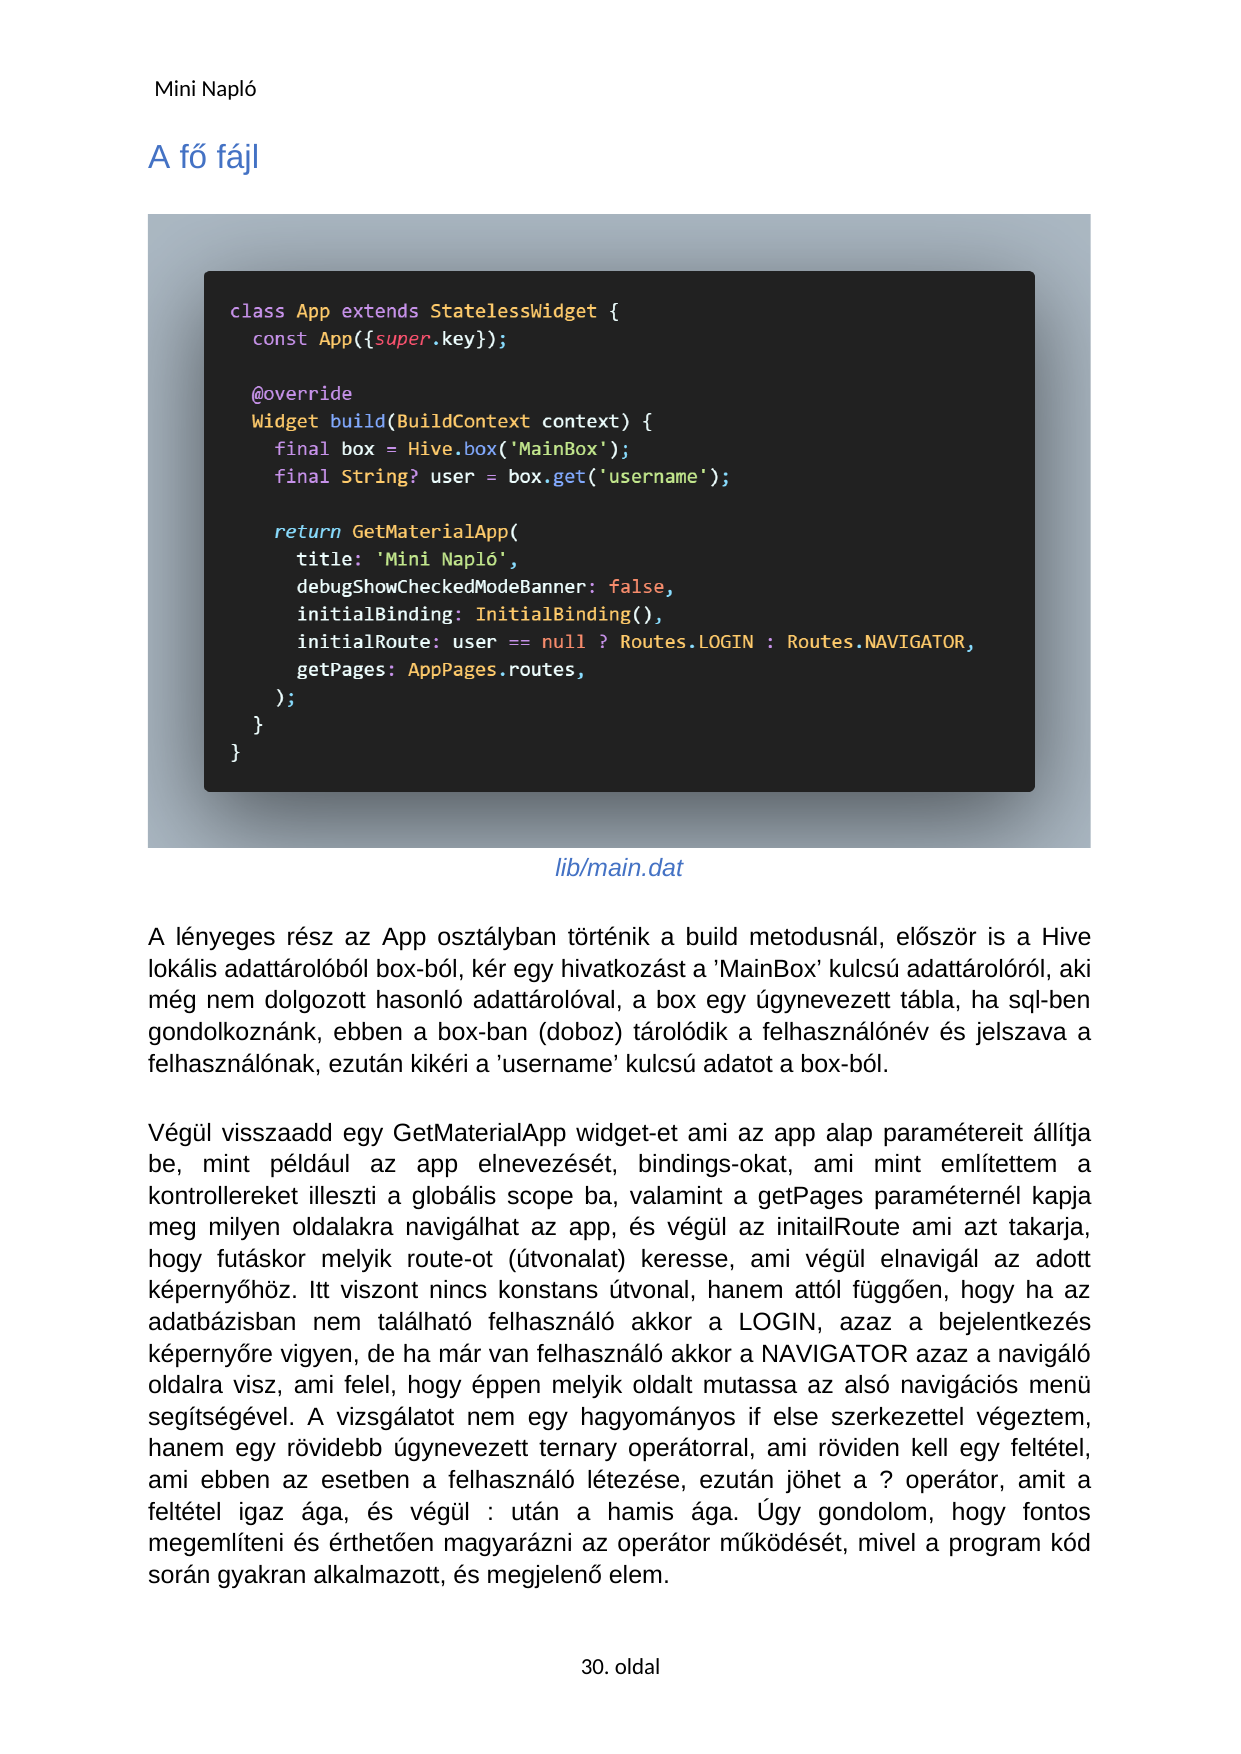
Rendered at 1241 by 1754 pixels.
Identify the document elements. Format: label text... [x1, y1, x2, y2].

subtitle A fő fájl [148, 137, 1093, 176]
text A lényeges rész az App osztályban történik a build metodusnál, először is a Hive lokális adattárolóból box-ból, kér egy hivatkozást a ’MainBox’ kulcsú adattárolóról, aki még nem dolgozott hasonló adattárolóval, a box egy úgynevezett tábla, ha sql-ben gondolkoznánk, ebben a box-ban (doboz) tárolódik a felhasználónév és jelszava a felhasználónak, ezután kikéri a ’username’ kulcsú adatot a box-ból. [148, 922, 1093, 1077]
text Végül visszaadd egy GetMaterialApp widget-et ami az app alap paramétereit állítja be, mint például az app elnevezését, bindings-okat, ami mint említettem a kontrollereket illeszti a globális scope ba, valamint a getPages paraméternél kapja meg milyen oldalakra navigálhat az app, és végül az initailRoute ami azt takarja, hogy futáskor melyik route-ot (útvonalat) keresse, ami végül elnavigál az adott képernyőhöz. Itt viszont nincs konstans útvonal, hanem attól függően, hogy ha az adatbázisban nem található felhasználó akkor a LOGIN, azaz a bejelentkezés képernyőre vigyen, de ha már van felhasználó akkor a NAVIGATOR azaz a navigáló oldalra visz, ami felel, hogy éppen melyik oldalt mutassa az alsó navigációs menü segítségével. A vizsgálatot nem egy hagyományos if else szerkezettel végeztem, hanem egy rövidebb úgynevezett ternary operátorral, ami röviden kell egy feltétel, ami ebben az esetben a felhasználó létezése, ezután jöhet a ? operátor, amit a feltétel igaz ága, és végül : után a hamis ága. Úgy gondolom, hogy fontos megemlíteni és érthetően magyarázni az operátor működését, mivel a program kód során gyakran alkalmazott, és megjelenő elem. [148, 1118, 1093, 1588]
picture [147, 214, 1091, 848]
text lib/main.dat [148, 853, 1093, 882]
